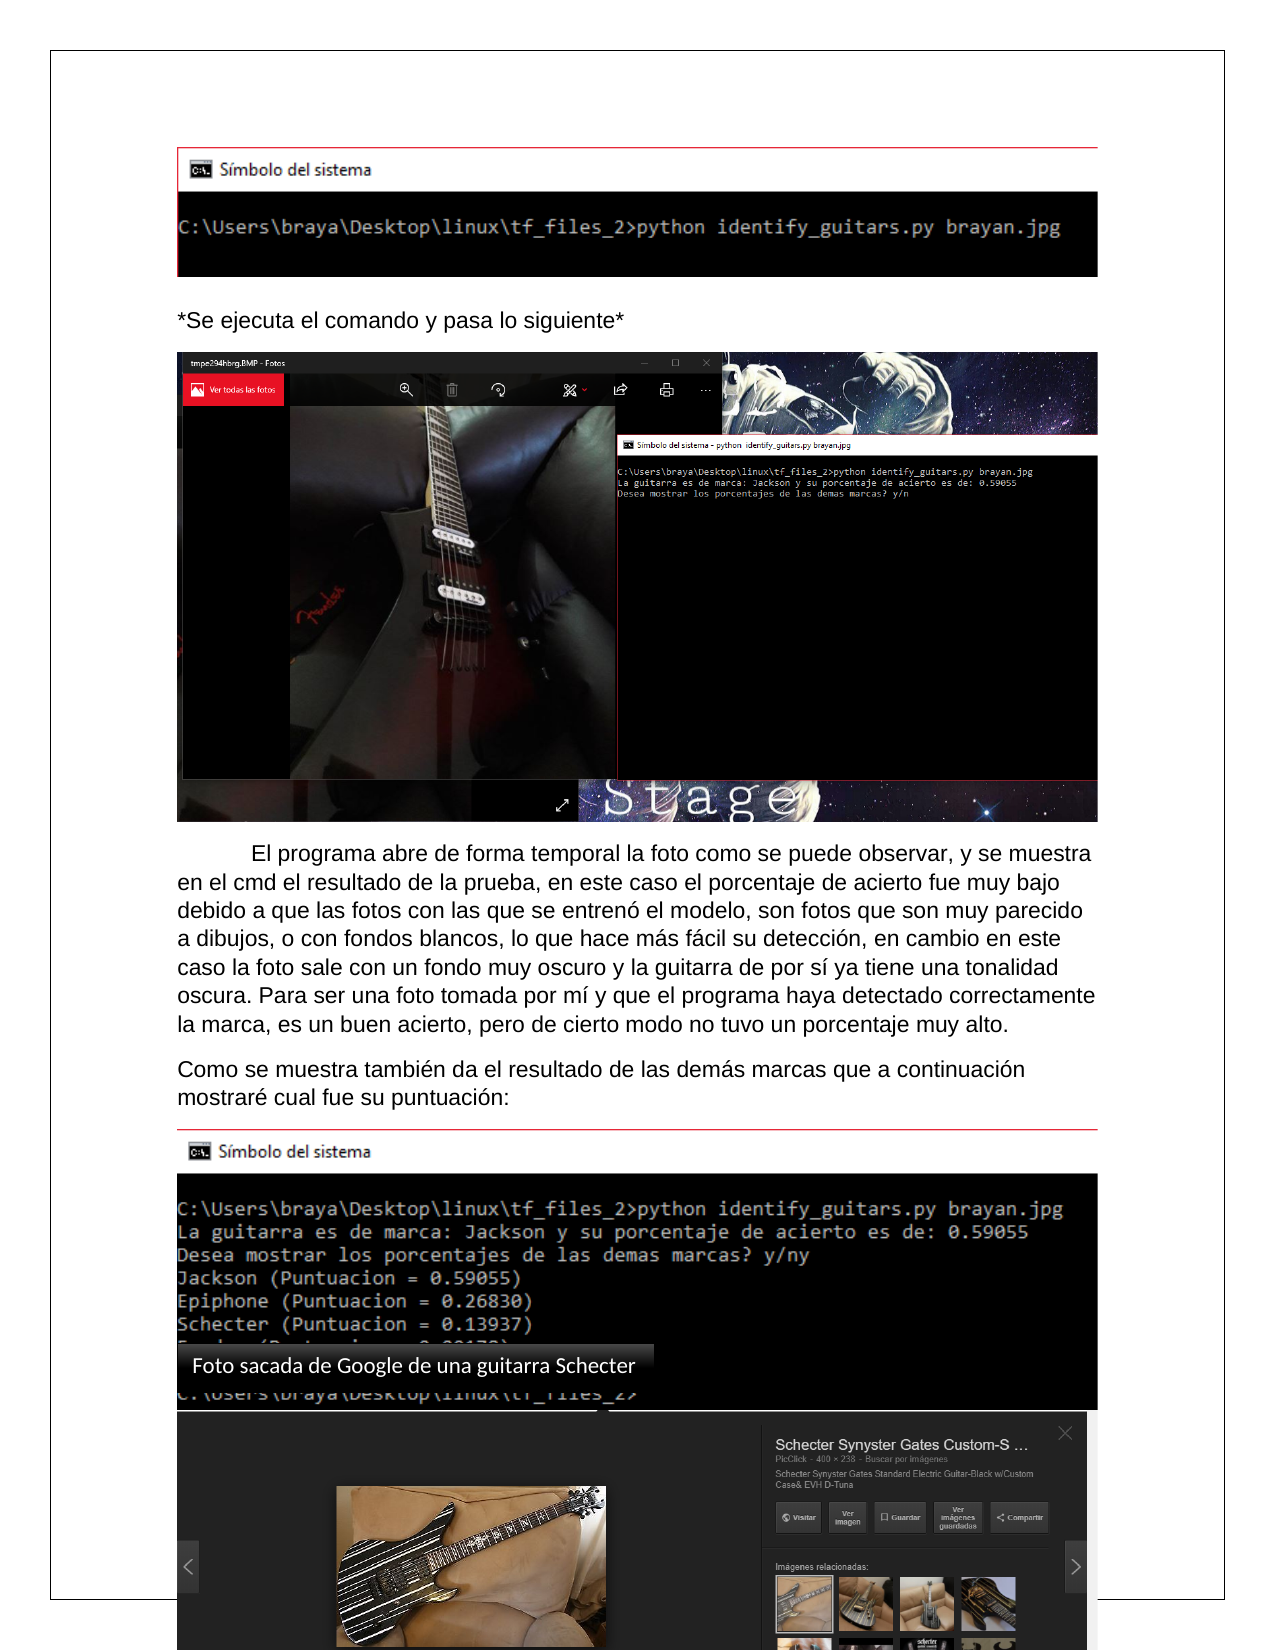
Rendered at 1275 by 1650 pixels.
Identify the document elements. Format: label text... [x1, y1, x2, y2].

picture [177, 352, 1098, 822]
picture [177, 1129, 1098, 1650]
text *Se ejecuta el comando y pasa lo siguiente* [177, 277, 1098, 333]
text El programa abre de forma temporal la foto como se puede observar, y se muestra en el cmd el resultado de la prueba, en este caso el porcentaje de acierto fue muy bajo debido a que las fotos con las que se entrenó el modelo, son fotos que son muy parecido a dibujos, o con fondos blancos, lo que hace más fácil su detección, en cambio en este caso la foto sale con un fondo muy oscuro y la guitarra de por sí ya tiene una tonalidad oscura. Para ser una foto tomada por mí y que el programa haya detectado correctamente la marca, es un buen acierto, pero de cierto modo no tuvo un porcentaje muy alto. [177, 840, 1098, 1037]
picture [177, 147, 1098, 277]
text Como se muestra también da el resultado de las demás marcas que a continuación mostraré cual fue su puntuación: [177, 1056, 1098, 1111]
